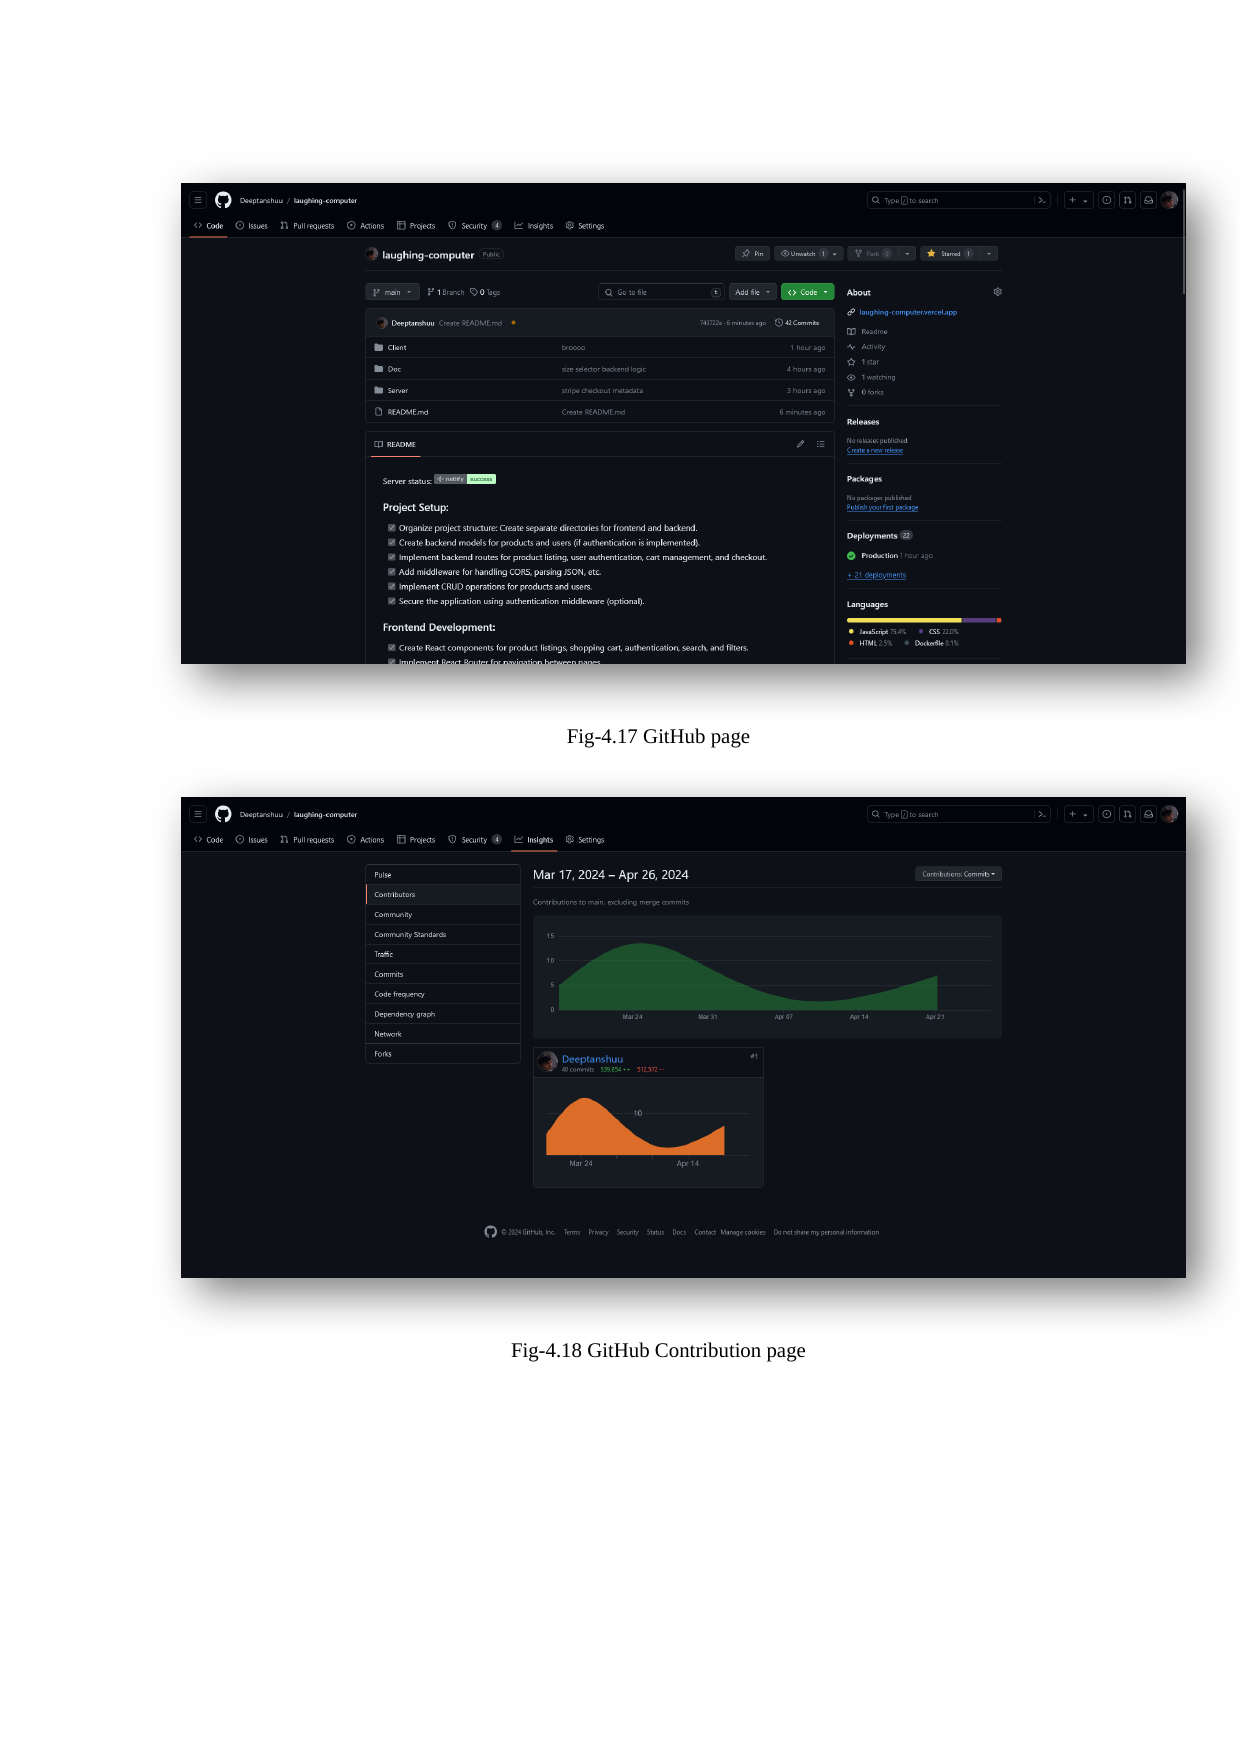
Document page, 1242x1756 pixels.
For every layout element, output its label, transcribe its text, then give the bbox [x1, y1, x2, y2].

picture [181, 797, 1186, 1278]
text Fig-4.17 GitHub page [156, 724, 1160, 748]
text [156, 1338, 1160, 1362]
picture [181, 183, 1186, 664]
